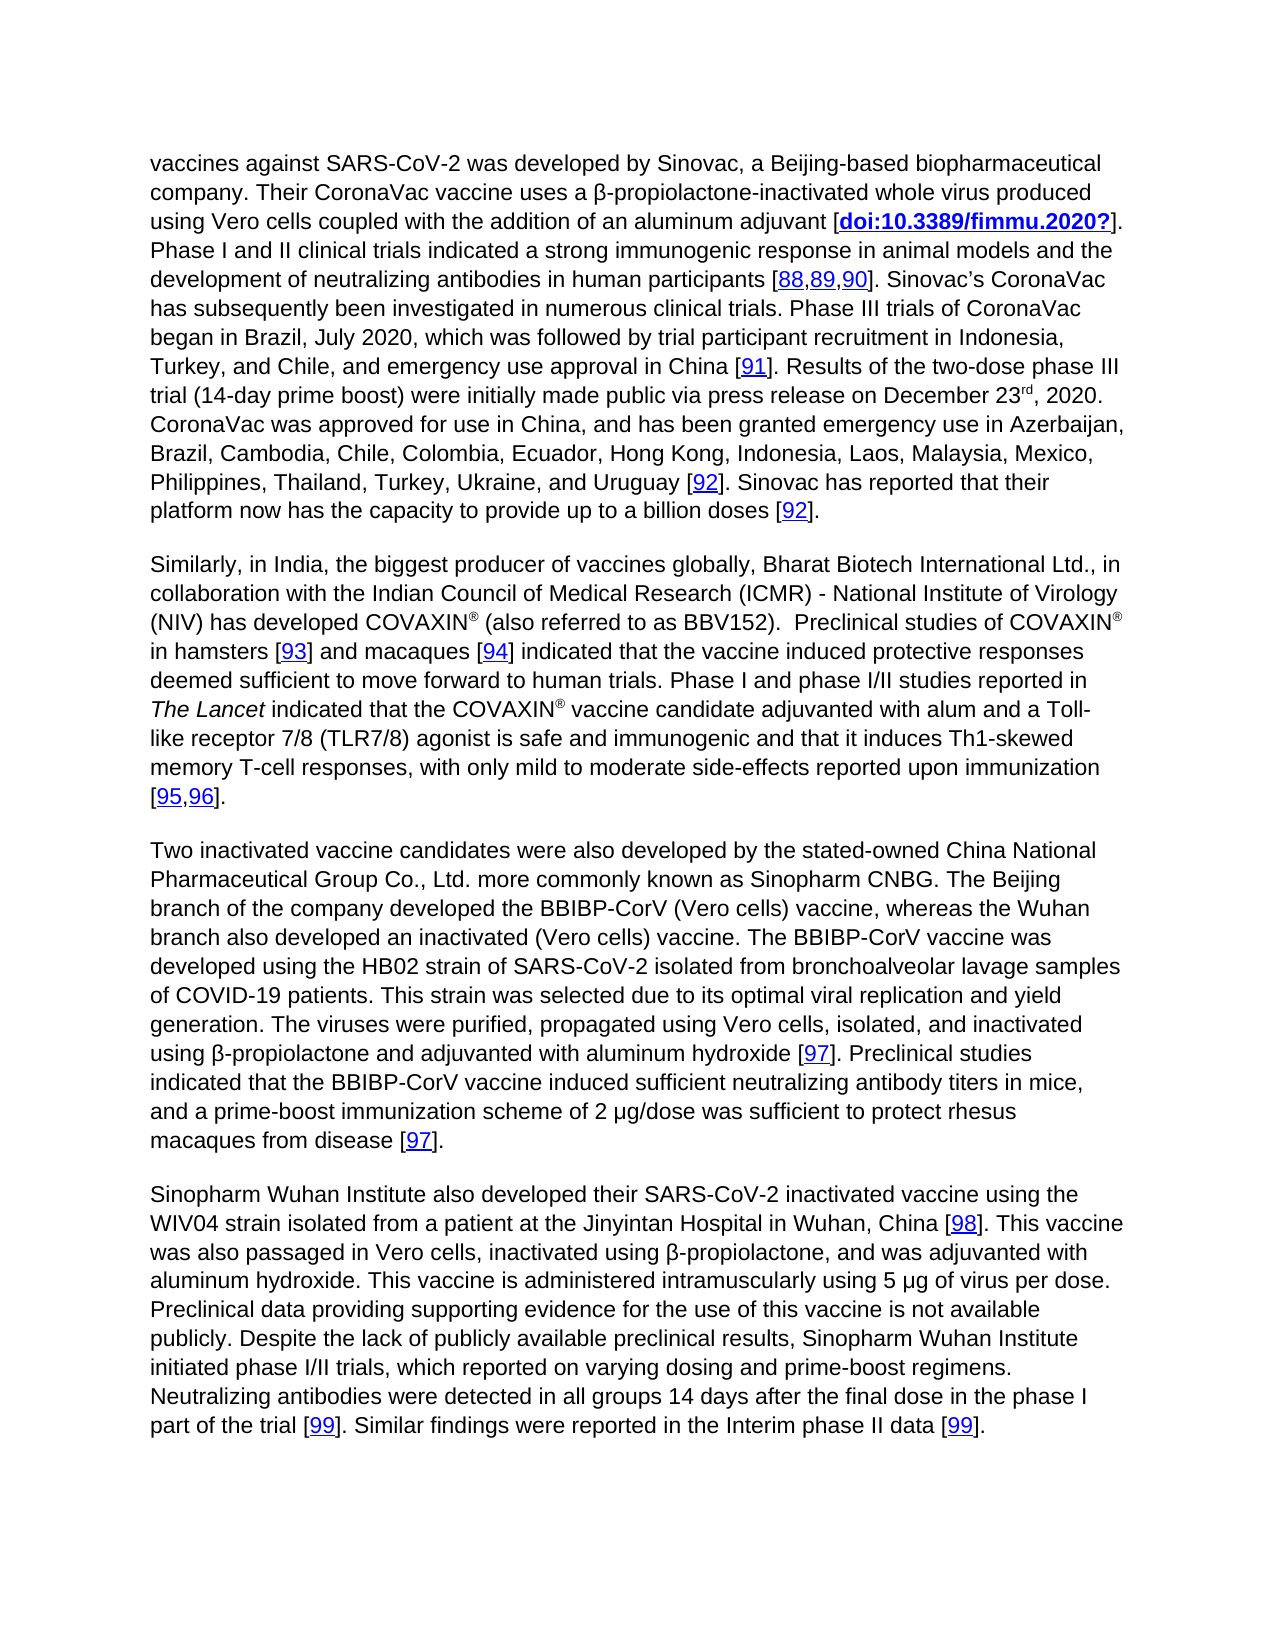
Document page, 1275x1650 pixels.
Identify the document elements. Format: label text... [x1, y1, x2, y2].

text Sinopharm Wuhan Institute also developed their SARS-CoV-2 inactivated vaccine using the WIV04 strain isolated from a patient at the Jinyintan Hospital in Wuhan, China [98]. This vaccine was also passaged in Vero cells, inactivated using β-propiolactone, and was adjuvanted with aluminum hydroxide. This vaccine is administered intramuscularly using 5 μg of virus per dose. Preclinical data providing supporting evidence for the use of this vaccine is not available publicly. Despite the lack of publicly available preclinical results, Sinopharm Wuhan Institute initiated phase I/II trials, which reported on varying dosing and prime-boost regimens. Neutralizing antibodies were detected in all groups 14 days after the final dose in the phase I part of the trial [99]. Similar findings were reported in the Interim phase II data [99]. [150, 1181, 1125, 1439]
text Similarly, in India, the biggest producer of vaccines globally, Bharat Biotech International Ltd., in collaboration with the Indian Council of Medical Research (ICMR) - National Institute of Virology (NIV) has developed COVAXIN® (also referred to as BBV152). Preclinical studies of COVAXIN® in hamsters [93] and macaques [94] indicated that the vaccine induced protective responses deemed sufficient to move forward to human trials. Phase I and phase I/II studies reported in The Lancet indicated that the COVAXIN® vaccine candidate adjuvanted with alum and a Toll-like receptor 7/8 (TLR7/8) agonist is safe and immunogenic and that it induces Th1-skewed memory T-cell responses, with only mild to moderate side-effects reported upon immunization [95,96]. [150, 551, 1125, 809]
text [150, 150, 1125, 524]
text Two inactivated vaccine candidates were also developed by the stated-owned China National Pharmaceutical Group Co., Ltd. more commonly known as Sinopharm CNBG. The Beijing branch of the company developed the BBIBP-CorV (Vero cells) vaccine, whereas the Wuhan branch also developed an inactivated (Vero cells) vaccine. The BBIBP-CorV vaccine was developed using the HB02 strain of SARS-CoV-2 isolated from bronchoalveolar lavage samples of COVID-19 patients. This strain was selected due to its optimal viral replication and yield generation. The viruses were purified, propagated using Vero cells, isolated, and inactivated using β-propiolactone and adjuvanted with aluminum hydroxide [97]. Preclinical studies indicated that the BBIBP-CorV vaccine induced sufficient neutralizing antibody titers in mice, and a prime-boost immunization scheme of 2 μg/dose was sufficient to protect rhesus macaques from disease [97]. [150, 837, 1125, 1153]
